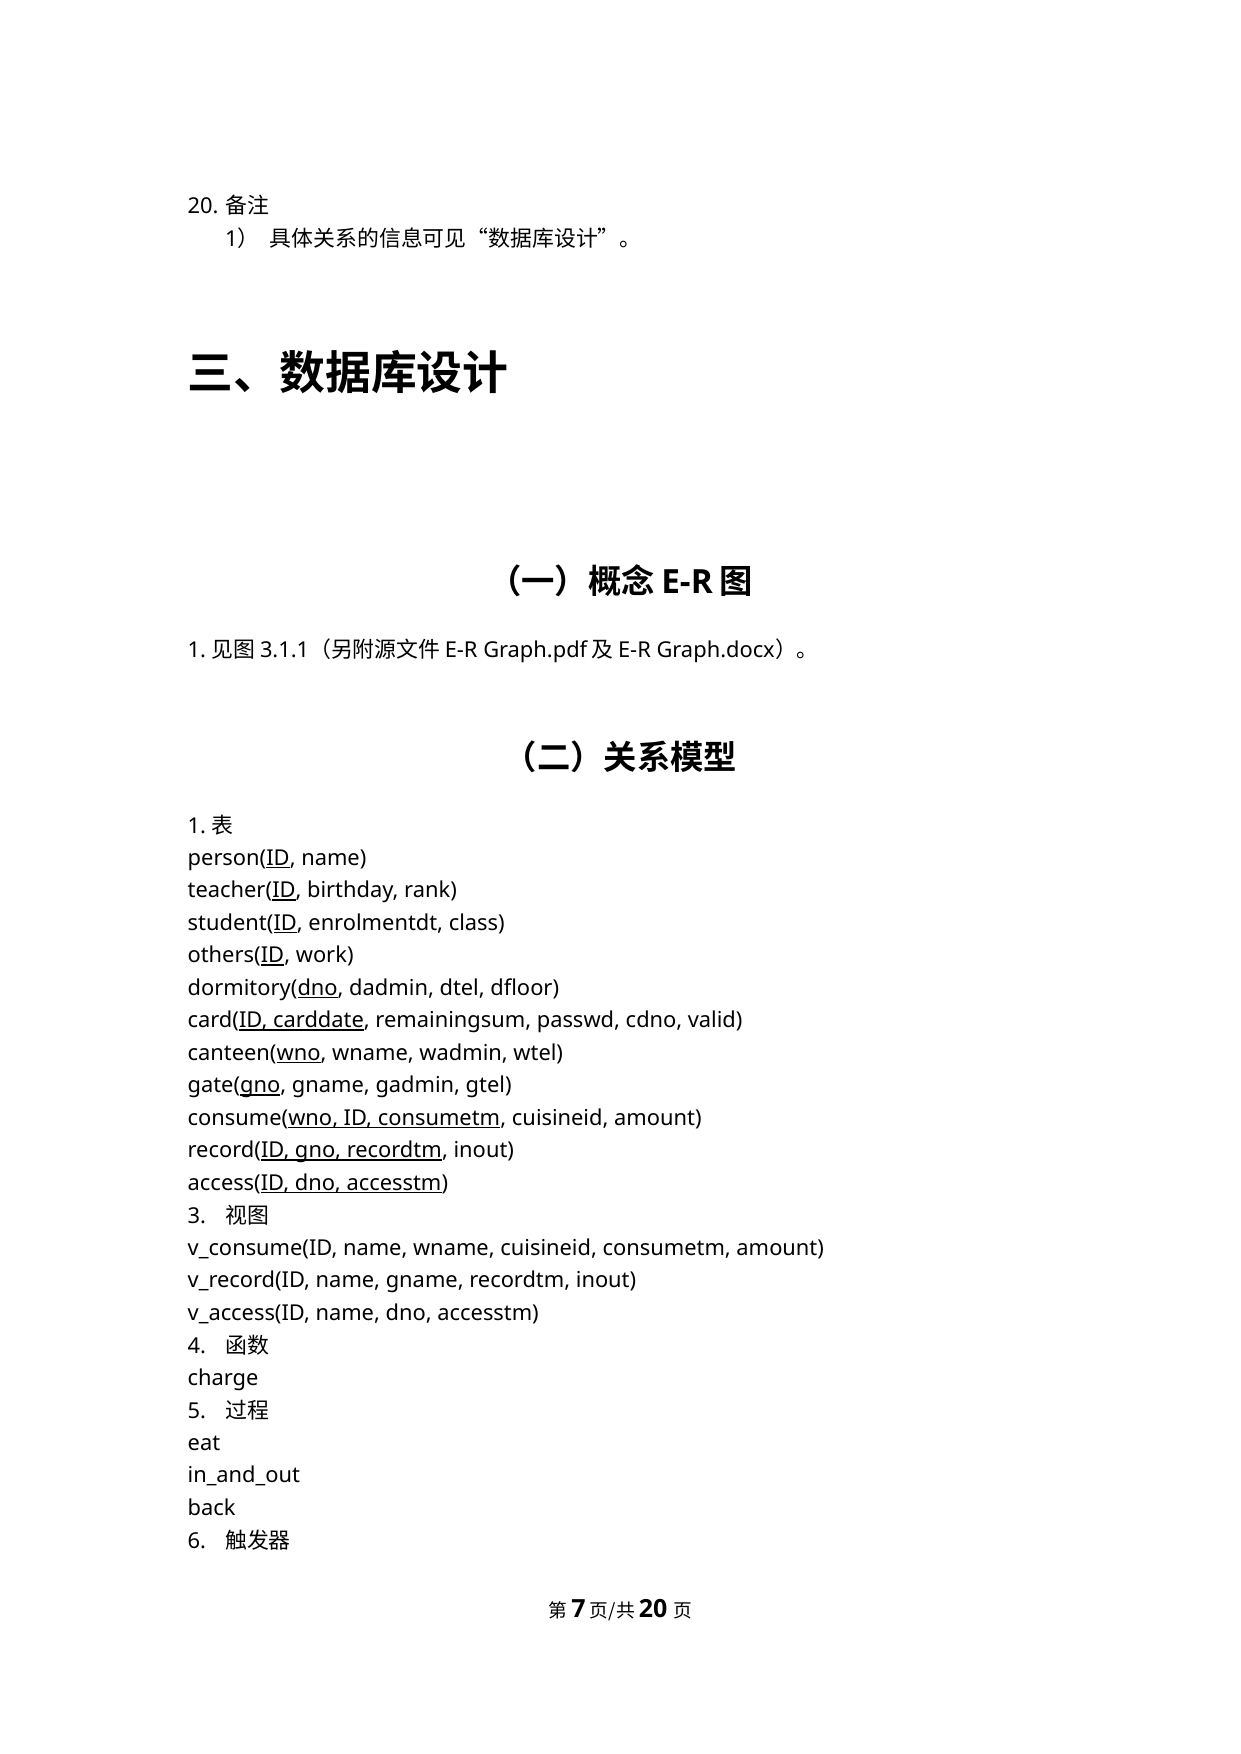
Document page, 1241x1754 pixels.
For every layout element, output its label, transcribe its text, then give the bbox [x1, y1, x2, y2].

text back [187, 1490, 1053, 1523]
text access(ID, dno, accesstm) [187, 1165, 1053, 1198]
subtitle 三、数据库设计 [187, 321, 1053, 418]
list 触发器 [187, 1523, 1053, 1555]
text v_access(ID, name, dno, accesstm) [187, 1295, 1053, 1328]
text charge [187, 1360, 1053, 1393]
text teacher(ID, birthday, rank) [187, 873, 1053, 905]
list 过程 [187, 1393, 1053, 1425]
subtitle （二）关系模型 [187, 722, 1053, 787]
text others(ID, work) [187, 938, 1053, 970]
text consume(wno, ID, consumetm, cuisineid, amount) [187, 1100, 1053, 1133]
list 备注 [187, 188, 1053, 221]
subtitle （一）概念E-R图 [187, 546, 1053, 611]
text person(ID, name) [187, 840, 1053, 873]
text card(ID, carddate, remainingsum, passwd, cdno, valid) [187, 1003, 1053, 1035]
list 具体关系的信息可见“数据库设计”。 [225, 221, 1053, 253]
text in_and_out [187, 1458, 1053, 1490]
text 1. 见图3.1.1（另附源文件E-R Graph.pdf及E-R Graph.docx）。 [187, 632, 1053, 664]
list 函数 [187, 1328, 1053, 1360]
text dormitory(dno, dadmin, dtel, dfloor) [187, 970, 1053, 1003]
text v_consume(ID, name, wname, cuisineid, consumetm, amount) [187, 1230, 1053, 1263]
text record(ID, gno, recordtm, inout) [187, 1133, 1053, 1165]
text v_record(ID, name, gname, recordtm, inout) [187, 1263, 1053, 1295]
text 1. 表 [187, 808, 1053, 840]
text gate(gno, gname, gadmin, gtel) [187, 1068, 1053, 1100]
text student(ID, enrolmentdt, class) [187, 905, 1053, 938]
text canteen(wno, wname, wadmin, wtel) [187, 1035, 1053, 1068]
text eat [187, 1425, 1053, 1458]
list 视图 [187, 1198, 1053, 1230]
